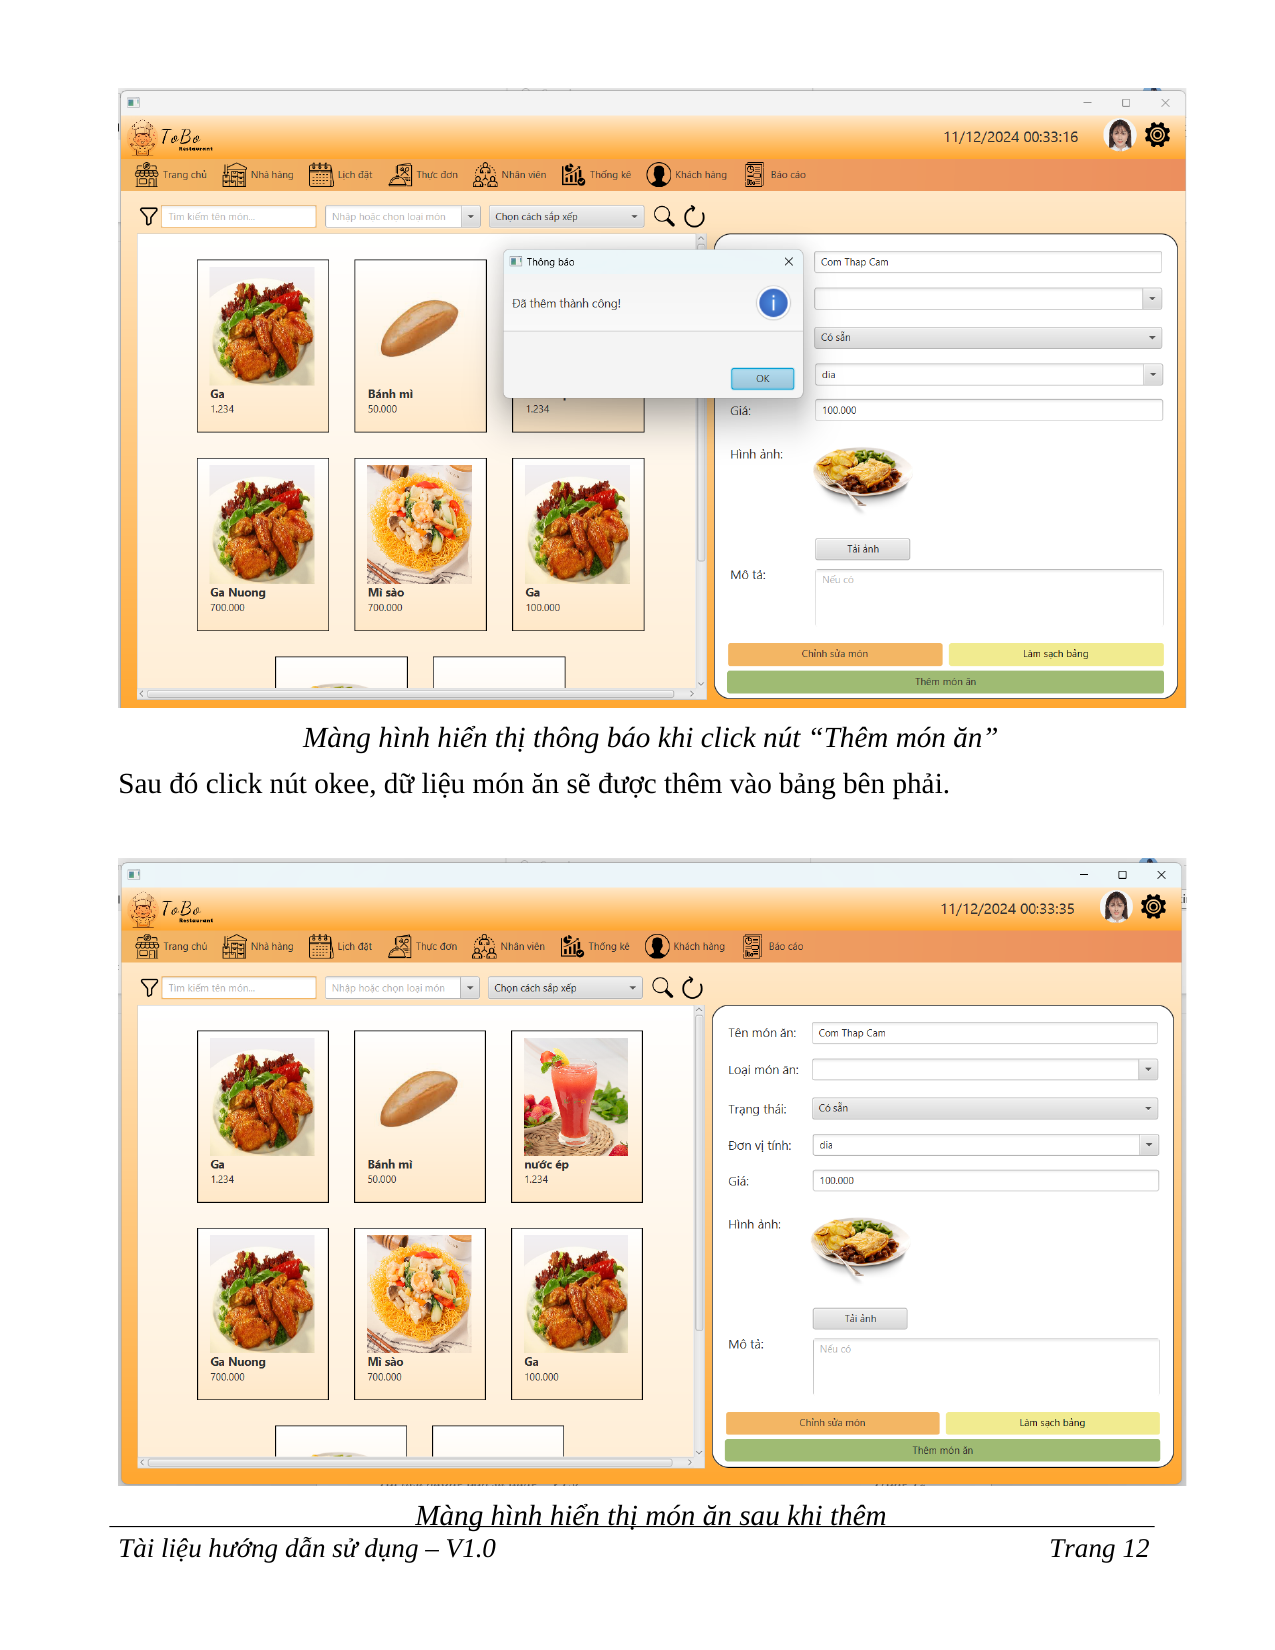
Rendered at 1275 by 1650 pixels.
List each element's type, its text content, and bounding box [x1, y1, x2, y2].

picture [118, 858, 1187, 1486]
text Màng hình hiển thị thông báo khi click nút “Thêm món ăn” [118, 720, 1186, 753]
text Màng hình hiển thị món ăn sau khi thêm [118, 1498, 1186, 1532]
picture [118, 88, 1187, 708]
text Sau đó click nút okee, dữ liệu món ăn sẽ được thêm vào bảng bên phải. [118, 766, 1186, 799]
